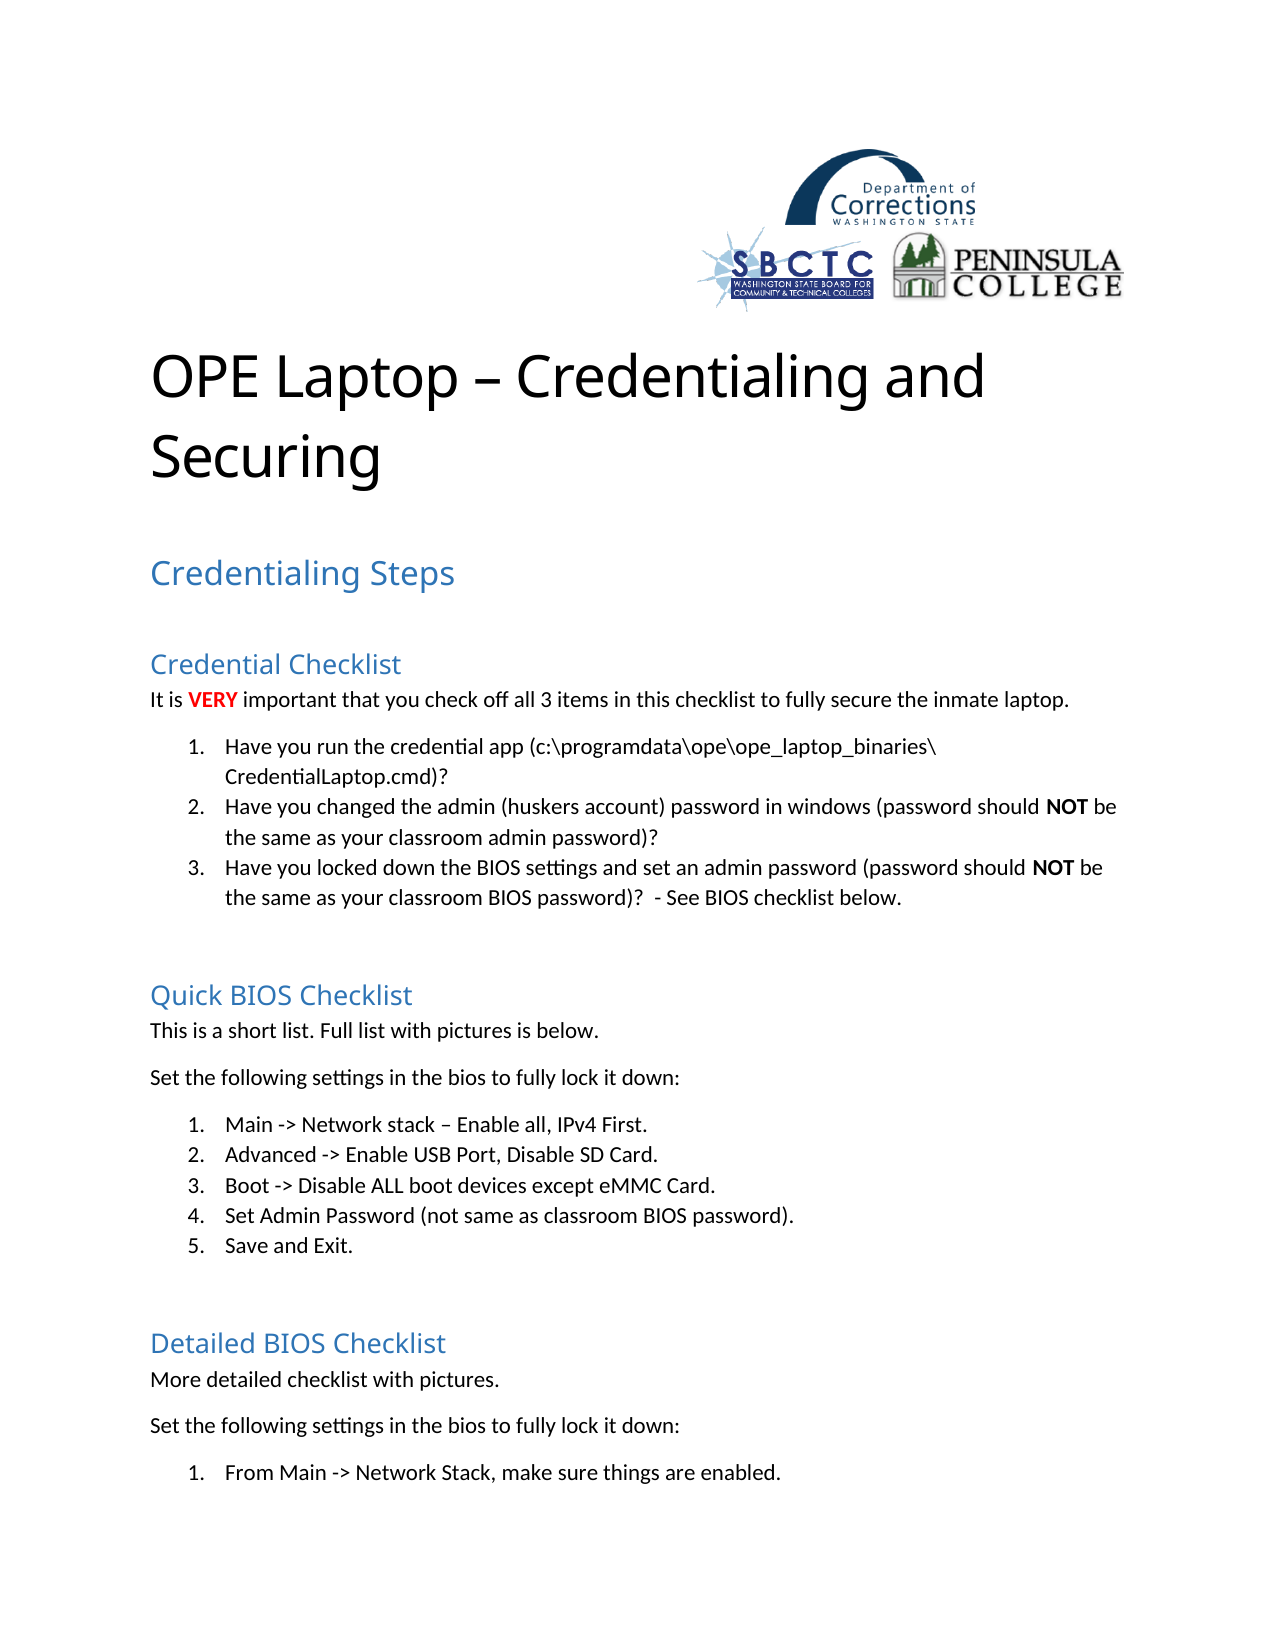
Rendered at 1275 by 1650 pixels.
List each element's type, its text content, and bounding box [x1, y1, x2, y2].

text Set the following settings in the bios to fully lock it down: [150, 1063, 1125, 1091]
title OPE Laptop – Credentialing and Securing [150, 335, 1125, 494]
subtitle Quick BIOS Checklist [150, 977, 1125, 1014]
picture [690, 149, 975, 315]
subtitle Detailed BIOS Checklist [150, 1325, 1125, 1362]
list Advanced -> Enable USB Port, Disable SD Card. [187, 1141, 1125, 1168]
text More detailed checklist with pictures. [150, 1365, 1125, 1393]
text It is VERY important that you check off all 3 items in this checklist to fully secure the inmate laptop. [150, 685, 1125, 713]
list Set Admin Password (not same as classroom BIOS password). [187, 1201, 1125, 1229]
subtitle Credential Checklist [150, 645, 1125, 682]
subtitle Credentialing Steps [150, 549, 1125, 595]
list Have you run the credential app (c:\programdata\ope\ope_laptop_binaries\CredentialLaptop.cmd)? [187, 732, 1125, 790]
list Have you locked down the BIOS settings and set an admin password (password should NOT be the same as your classroom BIOS password)? - See BIOS checklist below. [187, 853, 1125, 911]
text Set the following settings in the bios to fully lock it down: [150, 1412, 1125, 1439]
list From Main -> Network Stack, make sure things are enabled. [187, 1458, 1125, 1486]
list Main -> Network stack – Enable all, IPv4 First. [187, 1110, 1125, 1138]
list Boot -> Disable ALL boot devices except eMMC Card. [187, 1171, 1125, 1199]
list Have you changed the admin (huskers account) password in windows (password should NOT be the same as your classroom admin password)? [187, 792, 1125, 851]
list Save and Exit. [187, 1231, 1125, 1259]
text This is a short list. Full list with pictures is below. [150, 1017, 1125, 1044]
picture [890, 229, 1124, 302]
